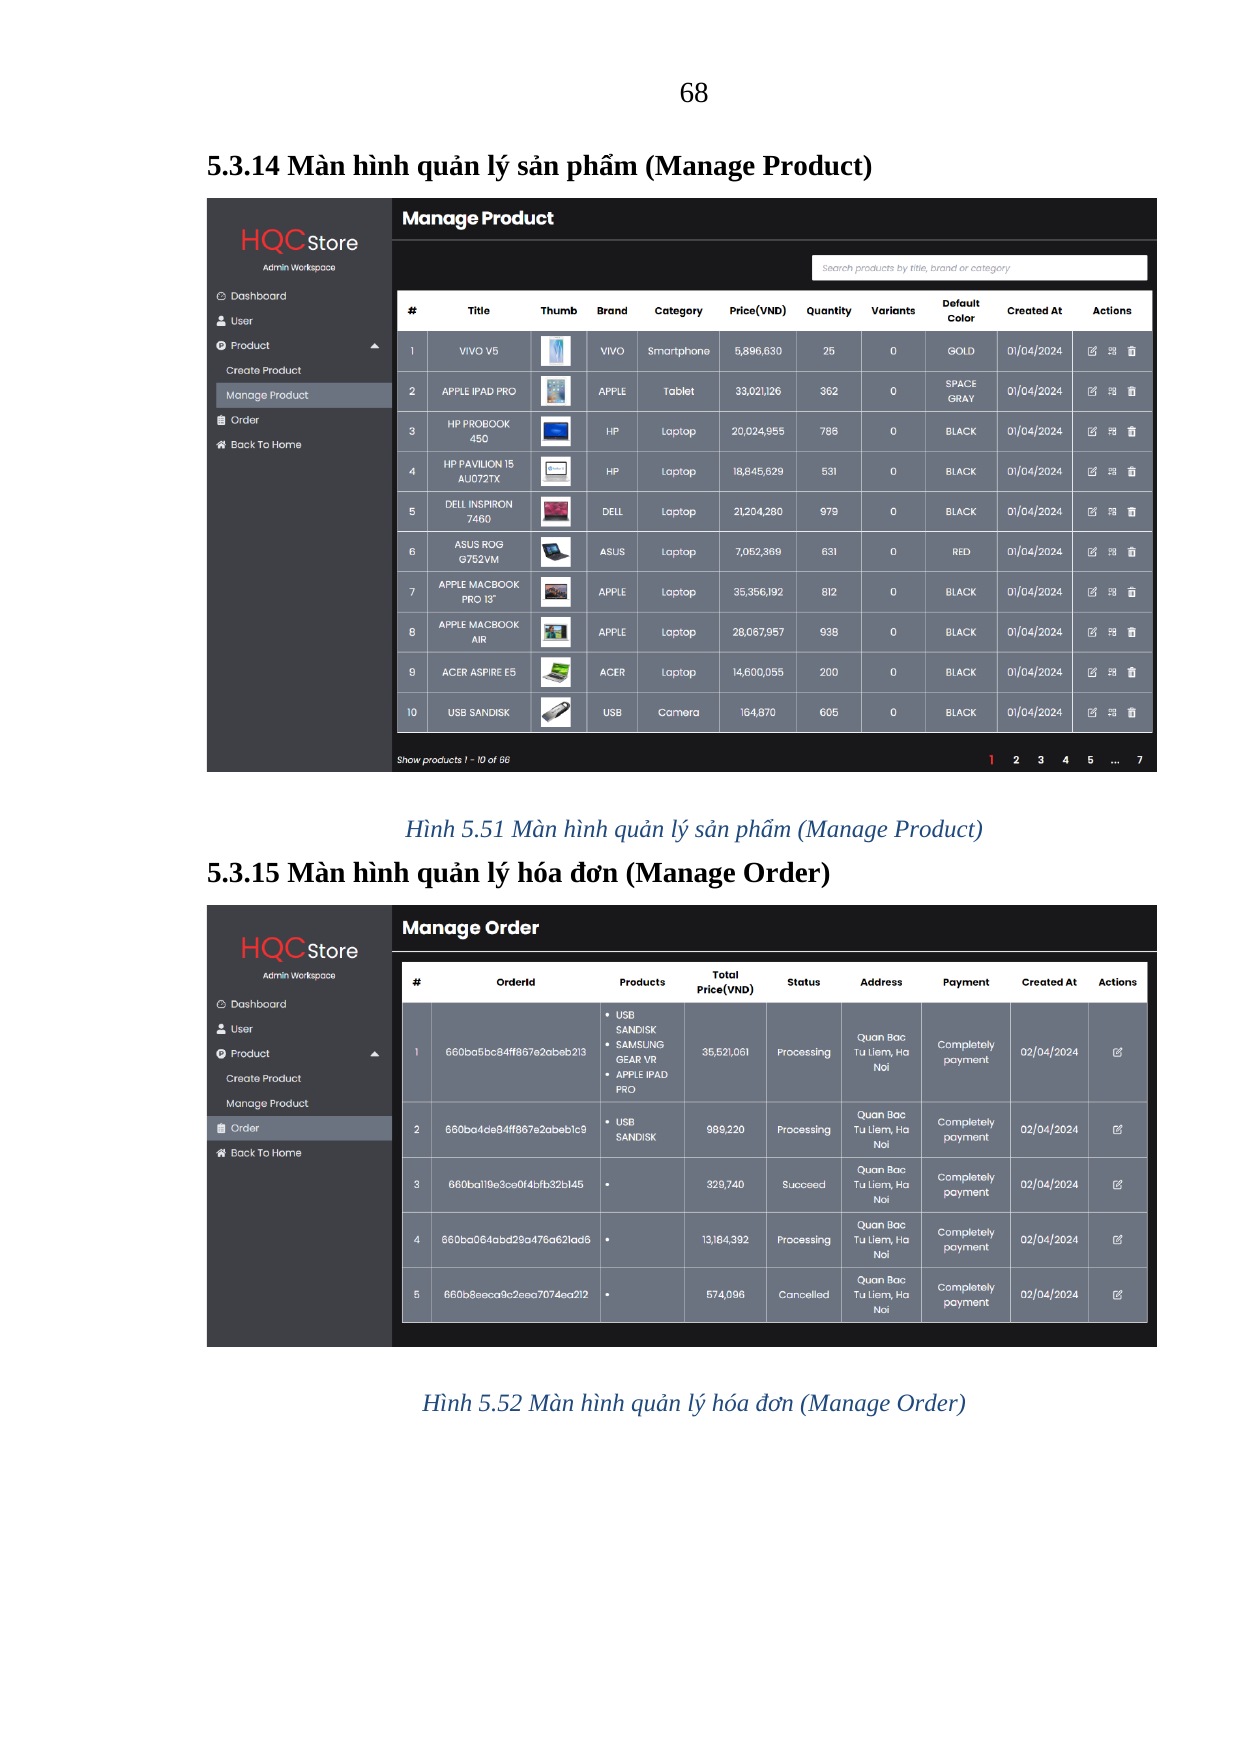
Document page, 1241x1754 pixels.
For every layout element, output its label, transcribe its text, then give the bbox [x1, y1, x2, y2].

picture [206, 198, 1157, 772]
picture [206, 905, 1157, 1347]
subtitle Màn hình quản lý hóa đơn (Manage Order) [207, 855, 1122, 889]
subtitle Màn hình quản lý sản phẩm (Manage Product) [207, 148, 1122, 181]
